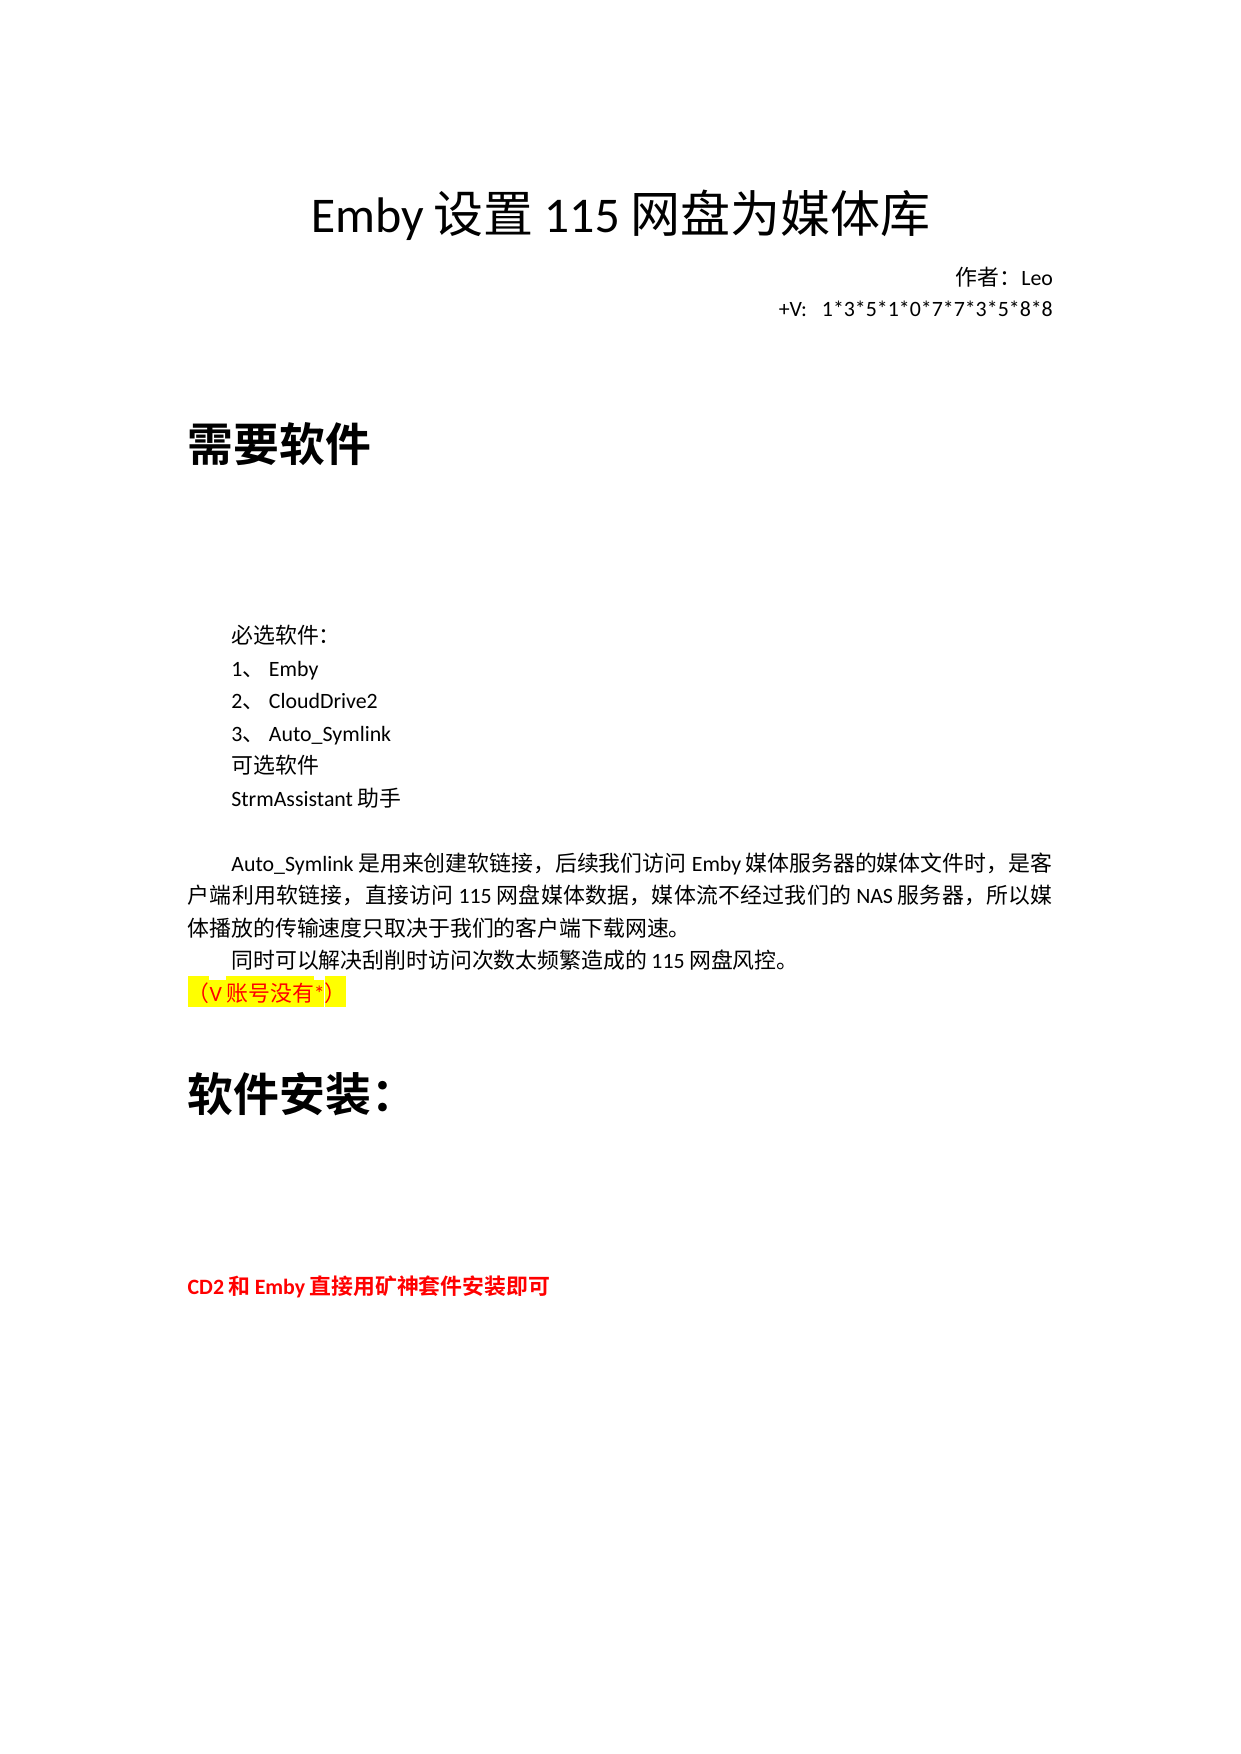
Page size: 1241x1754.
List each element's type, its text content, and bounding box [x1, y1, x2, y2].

list Emby [231, 650, 1053, 683]
text 同时可以解决刮削时访问次数太频繁造成的115网盘风控。 [187, 943, 1053, 975]
text 作者：Leo [187, 259, 1053, 292]
text （V账号没有*） [187, 975, 1053, 1008]
text 可选软件 [231, 748, 1053, 780]
subtitle 软件安装： [187, 1043, 1053, 1141]
text StrmAssistant助手 [231, 780, 1053, 813]
text CD2和Emby直接用矿神套件安装即可 [187, 1269, 1053, 1301]
text Emby设置115网盘为媒体库 [187, 162, 1053, 259]
text +V: 1*3*5*1*0*7*7*3*5*8*8 [187, 292, 1053, 324]
subtitle 需要软件 [187, 392, 1053, 490]
text Auto_Symlink是用来创建软链接，后续我们访问Emby媒体服务器的媒体文件时，是客户端利用软链接，直接访问115网盘媒体数据，媒体流不经过我们的NAS服务器，所以媒体播放的传输速度只取决于我们的客户端下载网速。 [187, 845, 1053, 943]
list Auto_Symlink [231, 715, 1053, 748]
list CloudDrive2 [231, 683, 1053, 715]
text 必选软件： [231, 618, 1053, 650]
